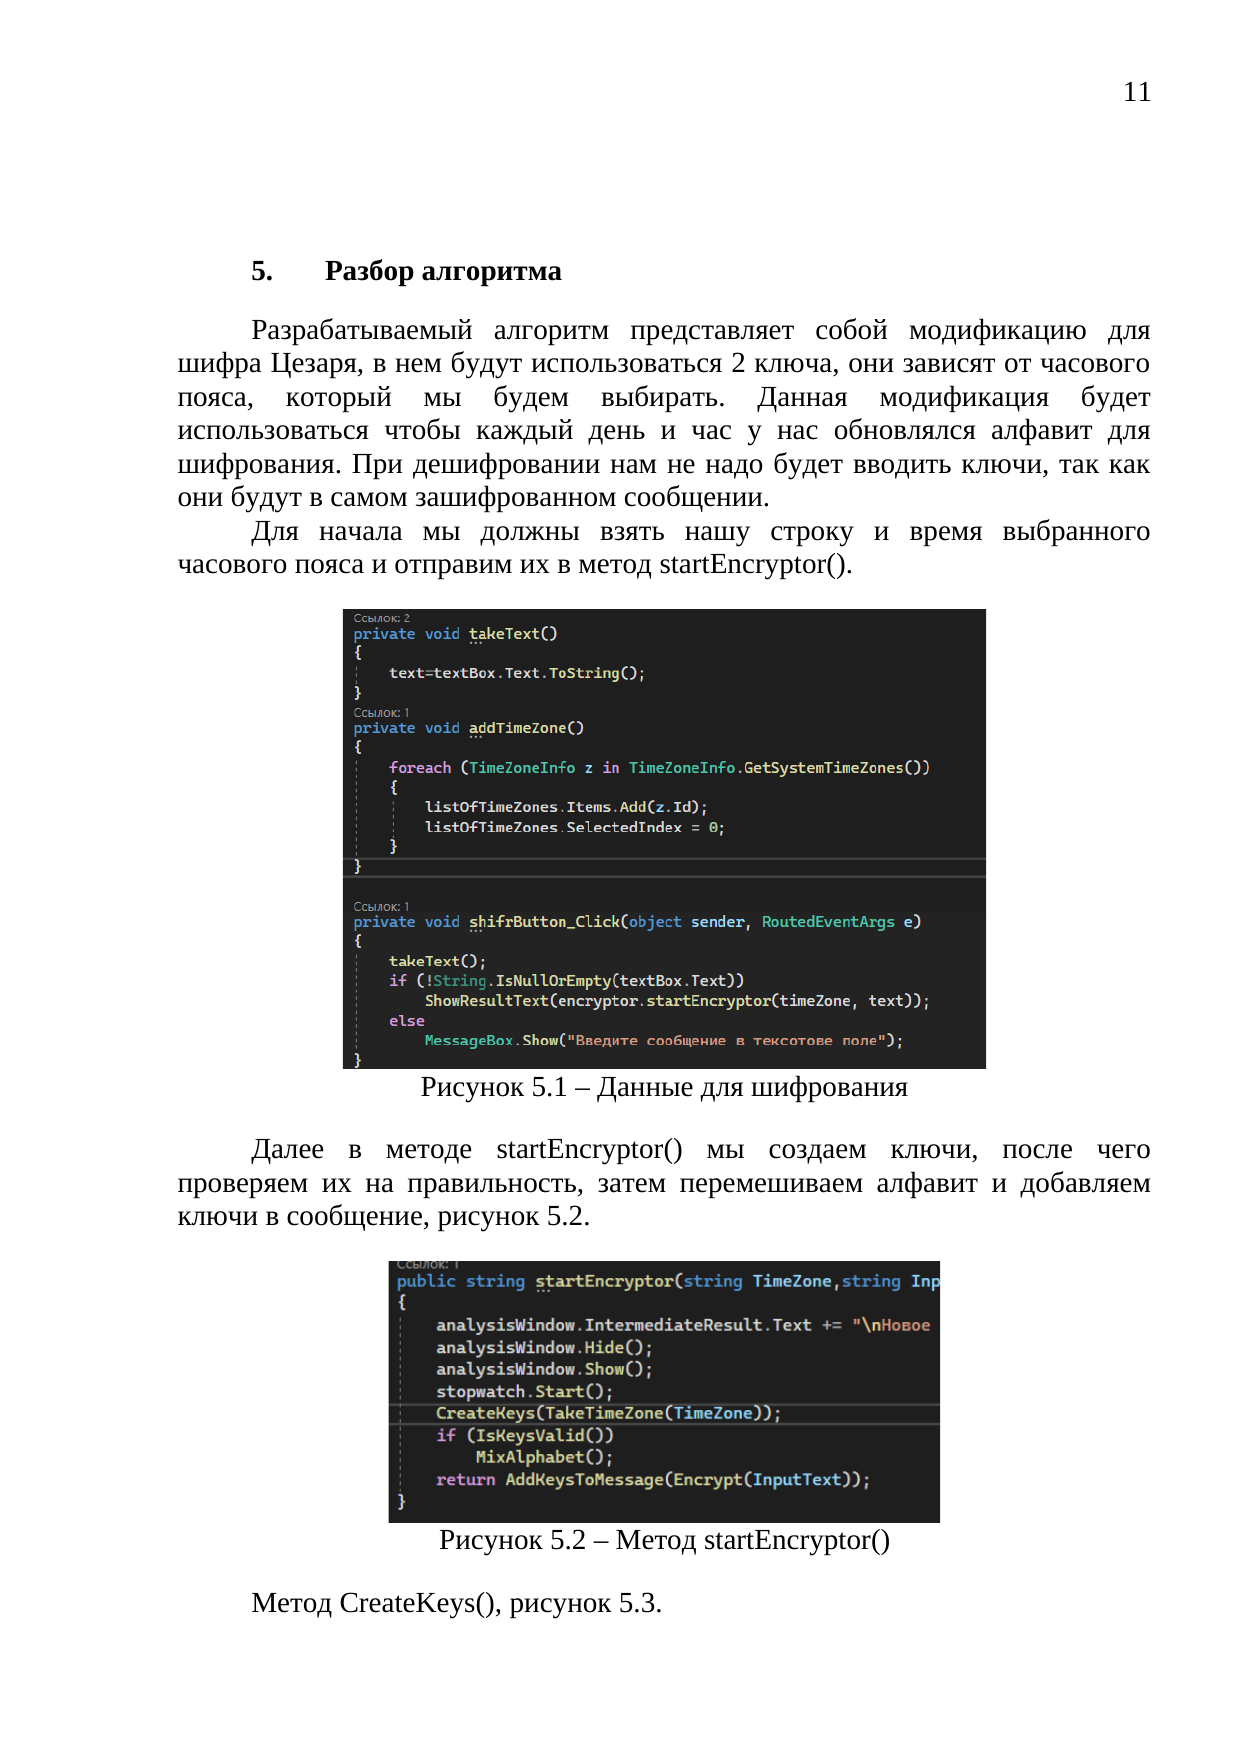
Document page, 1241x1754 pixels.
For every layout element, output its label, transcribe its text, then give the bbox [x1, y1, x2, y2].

text Далее в методе startEncryptor() мы создаем ключи, после чего проверяем их на правильность, затем перемешиваем алфавит и добавляем ключи в сообщение, рисунок 5.2. [177, 1131, 1152, 1232]
text Рисунок 5.2 – Метод startEncryptor() [177, 1522, 1152, 1556]
picture [388, 1261, 941, 1523]
text Метод CreateKeys(), рисунок 5.3. [177, 1585, 1152, 1618]
text Разрабатываемый алгоритм представляет собой модификацию для шифра Цезаря, в нем будут использоваться 2 ключа, они зависят от часового пояса, который мы будем выбирать. Данная модификация будет использоваться чтобы каждый день и час у нас обновлялся алфавит для шифрования. При дешифровании нам не надо будет вводить ключи, так как они будут в самом зашифрованном сообщении. [177, 312, 1152, 513]
text Рисунок 5.1 – Данные для шифрования [177, 1069, 1152, 1102]
picture [342, 609, 987, 1069]
subtitle Разбор алгоритма [177, 253, 1152, 287]
text Для начала мы должны взять нашу строку и время выбранного часового пояса и отправим их в метод startEncryptor(). [177, 513, 1152, 580]
